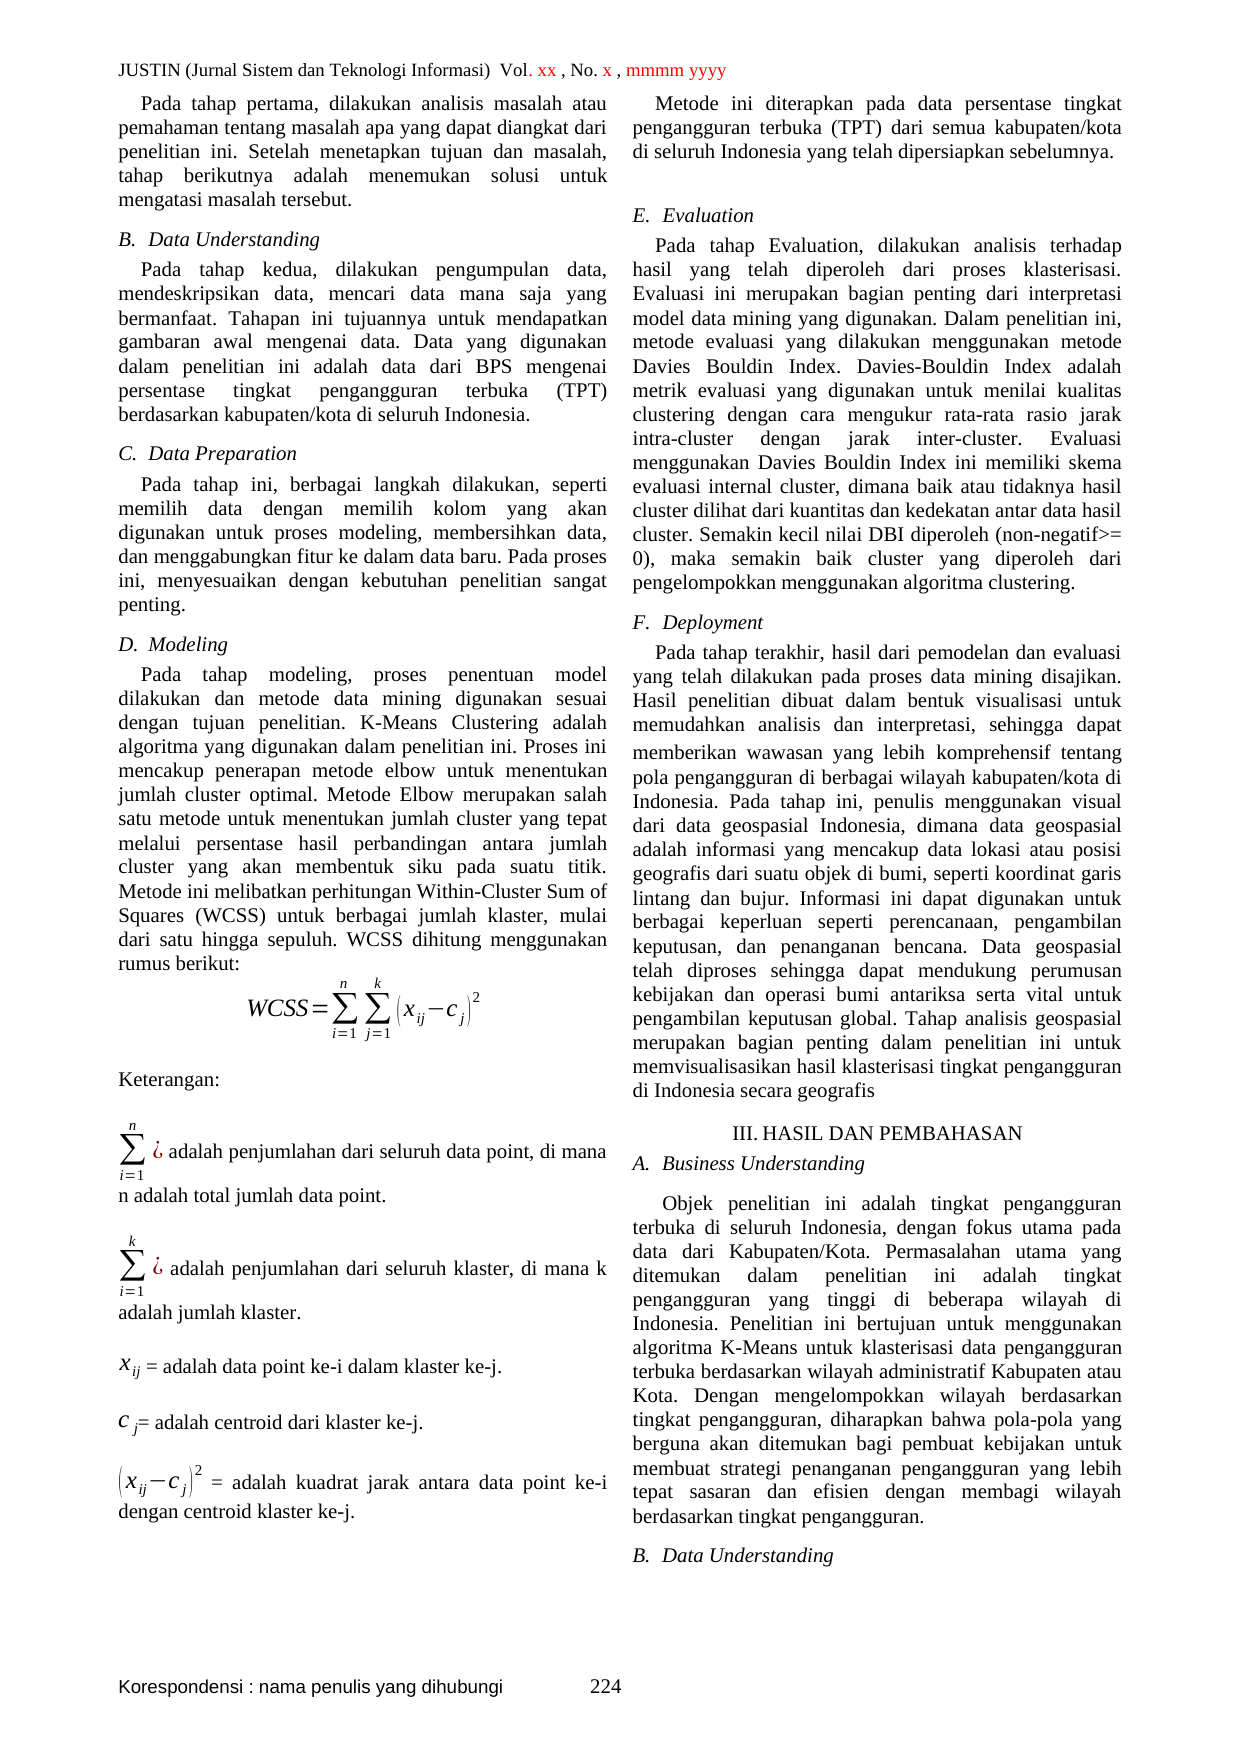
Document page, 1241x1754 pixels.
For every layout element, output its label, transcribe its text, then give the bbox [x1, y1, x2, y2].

text Keterangan: [118, 1067, 608, 1091]
text Pada tahap ini, berbagai langkah dilakukan, seperti memilih data dengan memilih kolom yang akan digunakan untuk proses modeling, membersihkan data, dan menggabungkan fitur ke dalam data baru. Pada proses ini, menyesuaikan dengan kebutuhan penelitian sangat penting. [118, 472, 608, 616]
list Modeling [118, 632, 608, 656]
list Deployment [632, 610, 1122, 634]
list Business Understanding [632, 1151, 1122, 1175]
text = adalah kuadrat jarak antara data point ke-i dengan centroid klaster ke-j. [118, 1462, 608, 1523]
text Objek penelitian ini adalah tingkat pengangguran terbuka di seluruh Indonesia, dengan fokus utama pada data dari Kabupaten/Kota. Permasalahan utama yang ditemukan dalam penelitian ini adalah tingkat pengangguran yang tinggi di beberapa wilayah di Indonesia. Penelitian ini bertujuan untuk menggunakan algoritma K-Means untuk klasterisasi data pengangguran terbuka berdasarkan wilayah administratif Kabupaten atau Kota. Dengan mengelompokkan wilayah berdasarkan tingkat pengangguran, diharapkan bahwa pola-pola yang berguna akan ditemukan bagi pembuat kebijakan untuk membuat strategi penanganan pengangguran yang lebih tepat sasaran dan efisien dengan membagi wilayah berdasarkan tingkat pengangguran. [632, 1191, 1122, 1528]
text adalah penjumlahan dari seluruh data point, di mana n adalah total jumlah data point. [118, 1116, 608, 1207]
text Pada tahap kedua, dilakukan pengumpulan data, mendeskripsikan data, mencari data mana saja yang bermanfaat. Tahapan ini tujuannya untuk mendapatkan gambaran awal mengenai data. Data yang digunakan dalam penelitian ini adalah data dari BPS mengenai persentase tingkat pengangguran terbuka (TPT) berdasarkan kabupaten/kota di seluruh Indonesia. [118, 257, 608, 426]
list Data Preparation [118, 441, 608, 465]
text Pada tahap terakhir, hasil dari pemodelan dan evaluasi yang telah dilakukan pada proses data mining disajikan. Hasil penelitian dibuat dalam bentuk visualisasi untuk memudahkan analisis dan interpretasi, sehingga dapat memberikan wawasan yang lebih komprehensif tentang pola pengangguran di berbagai wilayah kabupaten/kota di Indonesia. Pada tahap ini, penulis menggunakan visual dari data geospasial Indonesia, dimana data geospasial adalah informasi yang mencakup data lokasi atau posisi geografis dari suatu objek di bumi, seperti koordinat garis lintang dan bujur. Informasi ini dapat digunakan untuk berbagai keperluan seperti perencanaan, pengambilan keputusan, dan penanganan bencana. Data geospasial telah diproses sehingga dapat mendukung perumusan kebijakan dan operasi bumi antariksa serta vital untuk pengambilan keputusan global. Tahap analisis geospasial merupakan bagian penting dalam penelitian ini untuk memvisualisasikan hasil klasterisasi tingkat pengangguran di Indonesia secara geografis [632, 640, 1122, 1102]
text Pada tahap Evaluation, dilakukan analisis terhadap hasil yang telah diperoleh dari proses klasterisasi. Evaluasi ini merupakan bagian penting dari interpretasi model data mining yang digunakan. Dalam penelitian ini, metode evaluasi yang dilakukan menggunakan metode Davies Bouldin Index. Davies-Bouldin Index adalah metrik evaluasi yang digunakan untuk menilai kualitas clustering dengan cara mengukur rata-rata rasio jarak intra-cluster dengan jarak inter-cluster. Evaluasi menggunakan Davies Bouldin Index ini memiliki skema evaluasi internal cluster, dimana baik atau tidaknya hasil cluster dilihat dari kuantitas dan kedekatan antar data hasil cluster. Semakin kecil nilai DBI diperoleh (non-negatif>= 0), maka semakin baik cluster yang diperoleh dari pengelompokkan menggunakan algoritma clustering. [632, 233, 1122, 594]
list HASIL DAN PEMBAHASAN [632, 1121, 1122, 1145]
list Data Understanding [632, 1543, 1122, 1567]
text Pada tahap pertama, dilakukan analisis masalah atau pemahaman tentang masalah apa yang dapat diangkat dari penelitian ini. Setelah menetapkan tujuan dan masalah, tahap berikutnya adalah menemukan solusi untuk mengatasi masalah tersebut. [118, 91, 608, 211]
text = adalah centroid dari klaster ke-j. [118, 1405, 608, 1437]
text Metode ini diterapkan pada data persentase tingkat pengangguran terbuka (TPT) dari semua kabupaten/kota di seluruh Indonesia yang telah dipersiapkan sebelumnya. [632, 91, 1122, 163]
list Data Understanding [118, 227, 608, 251]
text = adalah data point ke-i dalam klaster ke-j. [118, 1349, 608, 1380]
list Evaluation [632, 203, 1122, 227]
text adalah penjumlahan dari seluruh klaster, di mana k adalah jumlah klaster. [118, 1232, 608, 1324]
text Pada tahap modeling, proses penentuan model dilakukan dan metode data mining digunakan sesuai dengan tujuan penelitian. K-Means Clustering adalah algoritma yang digunakan dalam penelitian ini. Proses ini mencakup penerapan metode elbow untuk menentukan jumlah cluster optimal. Metode Elbow merupakan salah satu metode untuk menentukan jumlah cluster yang tepat melalui persentase hasil perbandingan antara jumlah cluster yang akan membentuk siku pada suatu titik. Metode ini melibatkan perhitungan Within-Cluster Sum of Squares (WCSS) untuk berbagai jumlah klaster, mulai dari satu hingga sepuluh. WCSS dihitung menggunakan rumus berikut: [118, 662, 608, 975]
